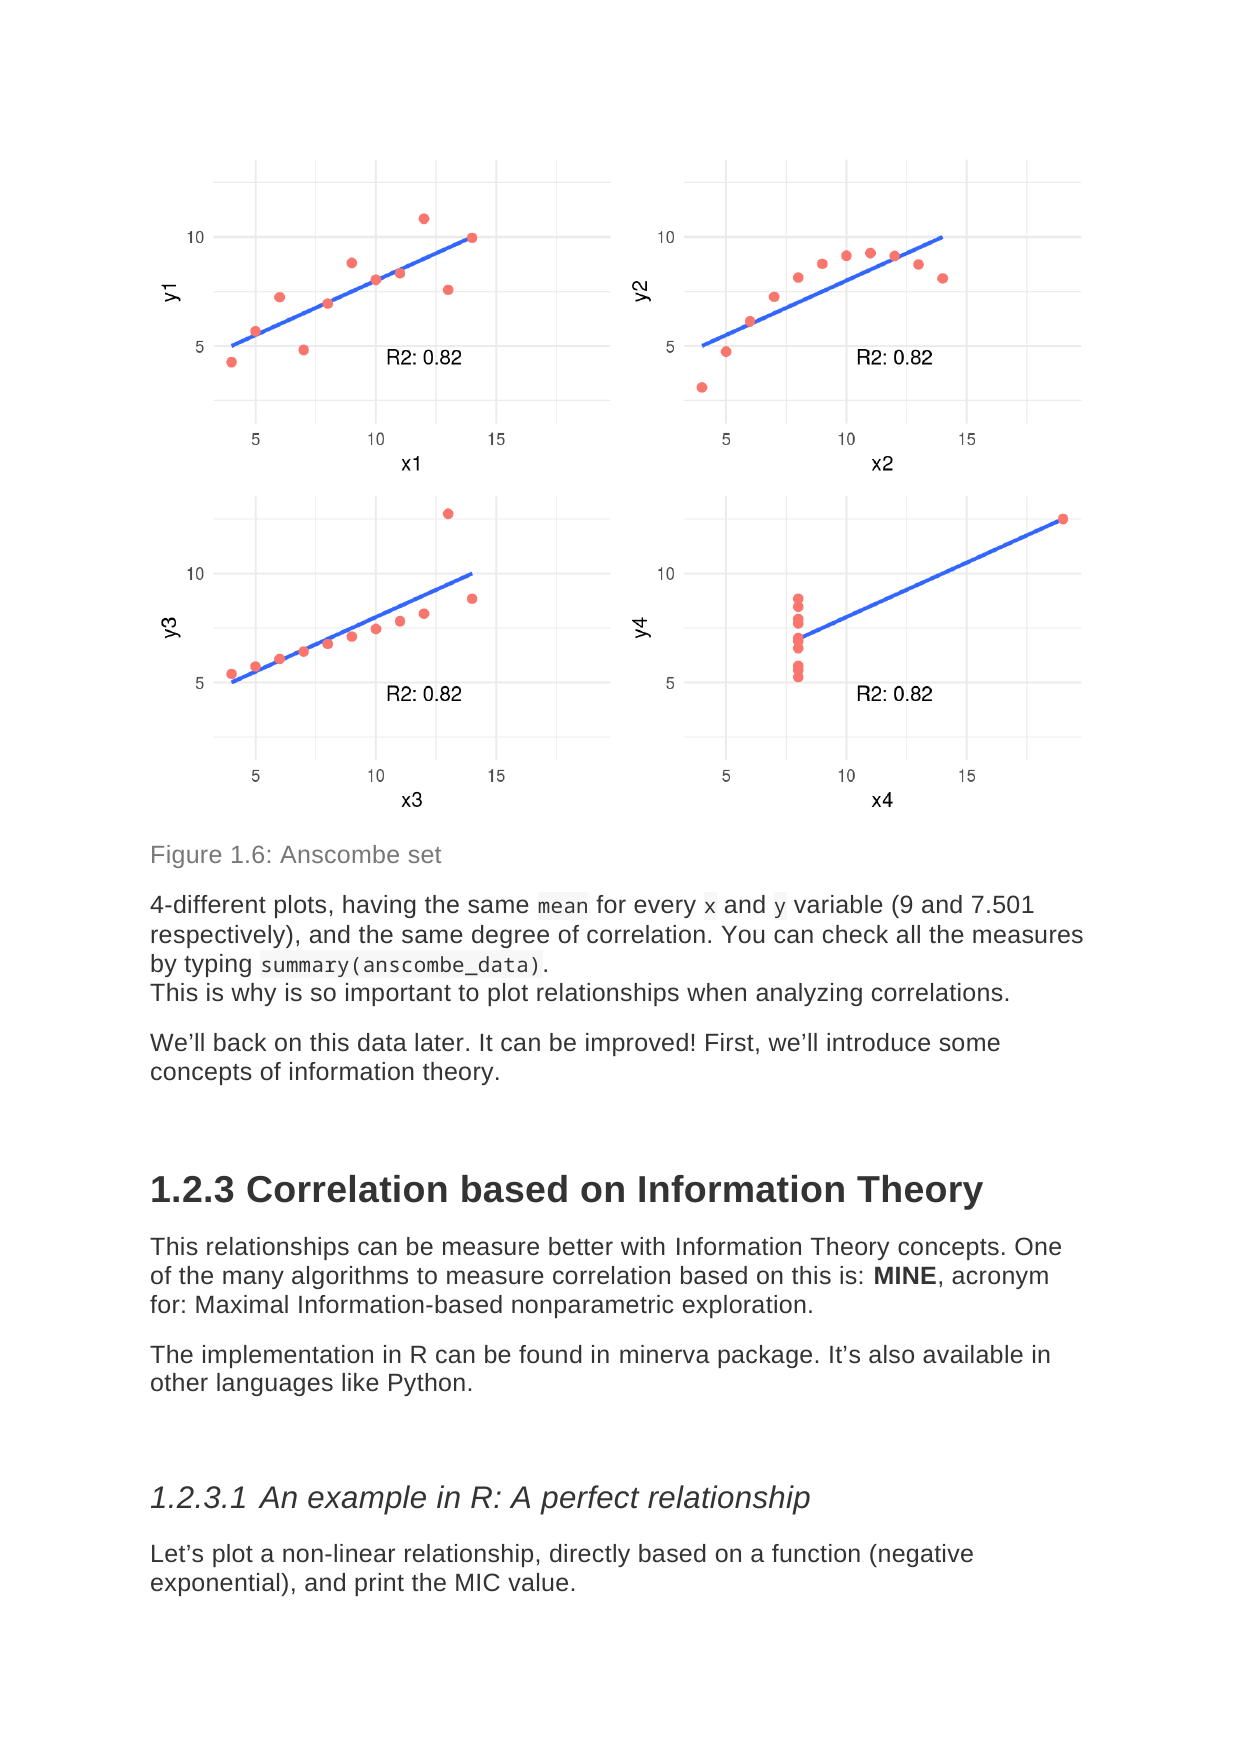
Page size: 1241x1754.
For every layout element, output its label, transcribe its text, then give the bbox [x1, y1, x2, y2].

text Figure 1.6: Anscombe set [150, 840, 1090, 869]
text 4-different plots, having the same mean for every x and y variable (9 and 7.501 respectively), and the same degree of correlation. You can check all the measures by typing summary(anscombe_data). [150, 890, 1090, 978]
subtitle 1.2.3 Correlation based on Information Theory [150, 1168, 1090, 1211]
text This relationships can be measure better with Information Theory concepts. One of the many algorithms to measure correlation based on this is: MINE, acronym for: Maximal Information-based nonparametric exploration. [150, 1232, 1090, 1318]
picture [150, 150, 1091, 822]
text This is why is so important to plot relationships when analyzing correlations. [150, 978, 1090, 1007]
subtitle 1.2.3.1 An example in R: A perfect relationship [150, 1479, 1090, 1515]
text We’ll back on this data later. It can be improved! First, we’ll introduce some concepts of information theory. [150, 1028, 1090, 1086]
text Let’s plot a non-linear relationship, directly based on a function (negative exponential), and print the MIC value. [150, 1539, 1090, 1596]
text The implementation in R can be found in minerva package. It’s also available in other languages like Python. [150, 1339, 1090, 1397]
